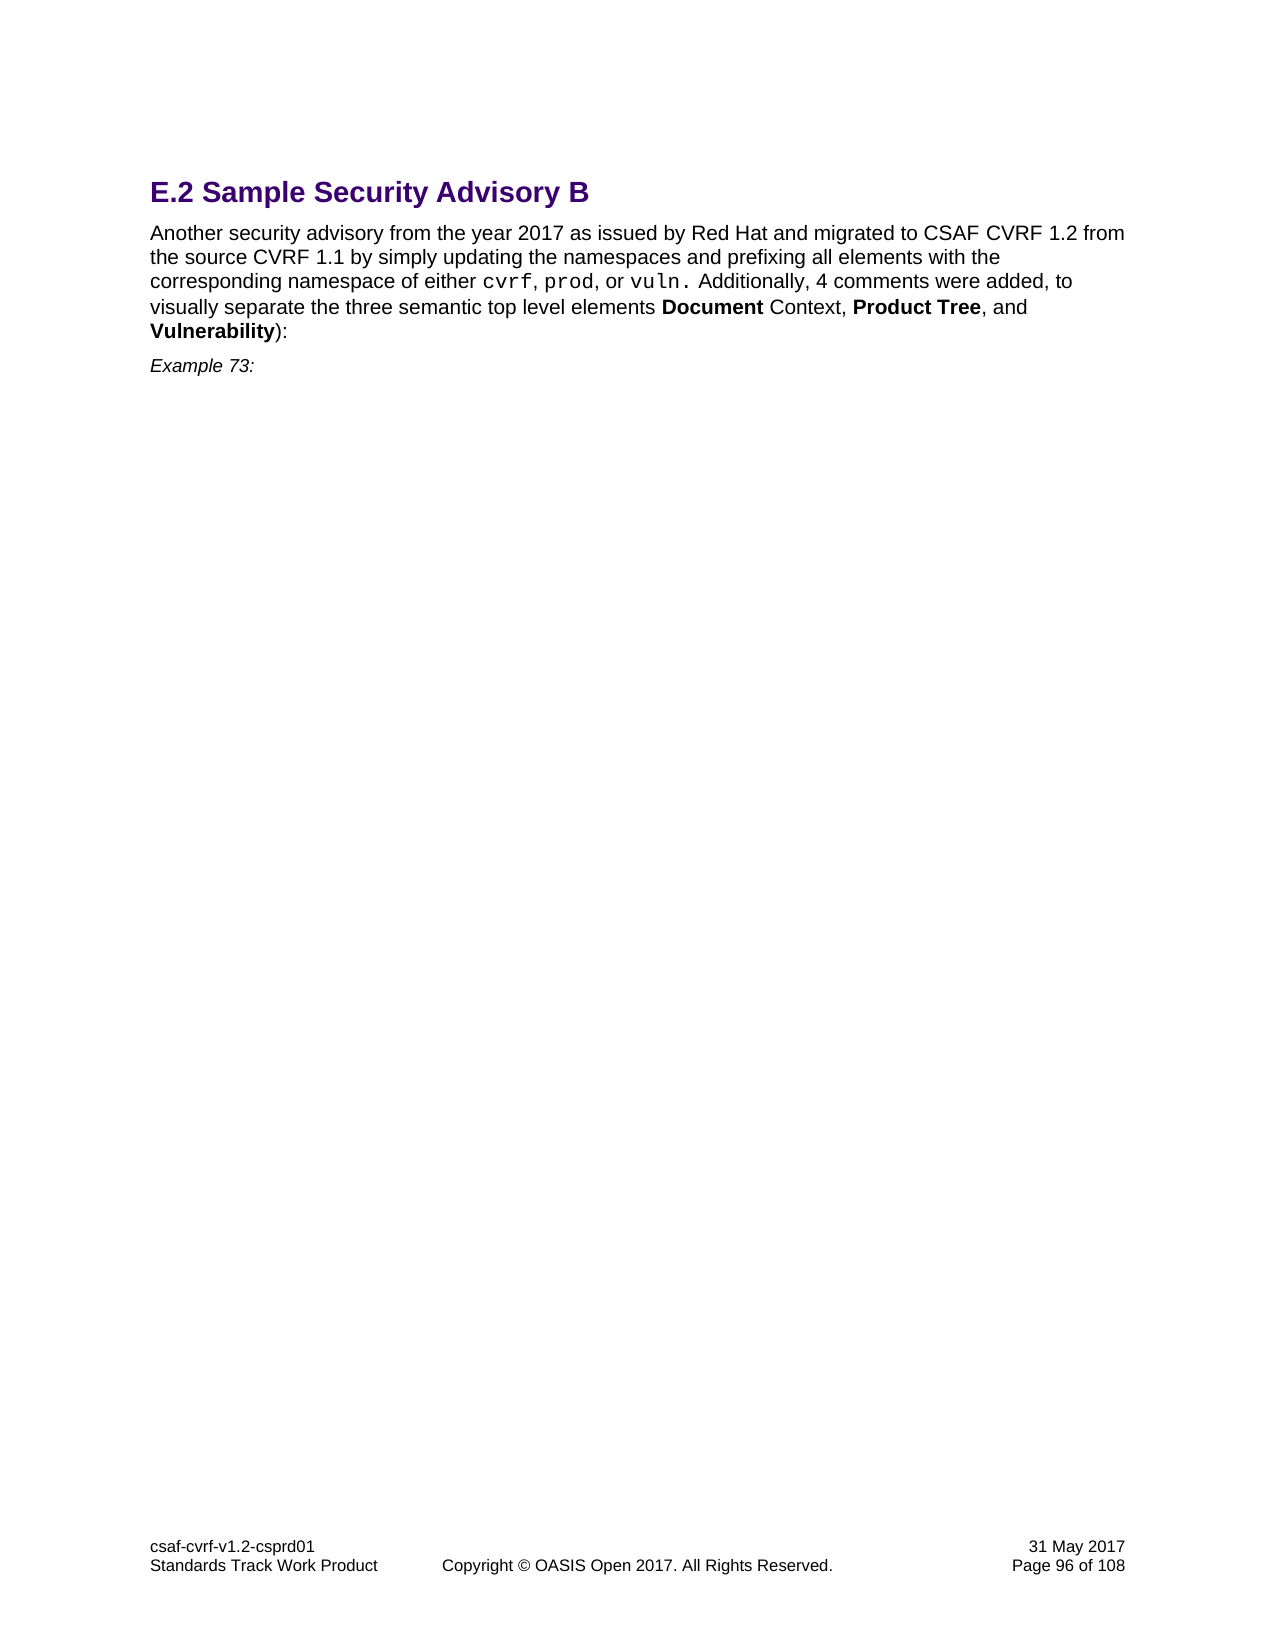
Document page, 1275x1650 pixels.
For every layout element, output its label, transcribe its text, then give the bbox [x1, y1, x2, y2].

text Another security advisory from the year 2017 as issued by Red Hat and migrated to CSAF CVRF 1.2 from the source CVRF 1.1 by simply updating the namespaces and prefixing all elements with the corresponding namespace of either cvrf, prod, or vuln. Additionally, 4 comments were added, to visually separate the three semantic top level elements Document Context, Product Tree, and Vulnerability): [150, 221, 1125, 343]
text Example 73: [150, 355, 1125, 377]
subtitle Sample Security Advisory B [150, 175, 1125, 208]
